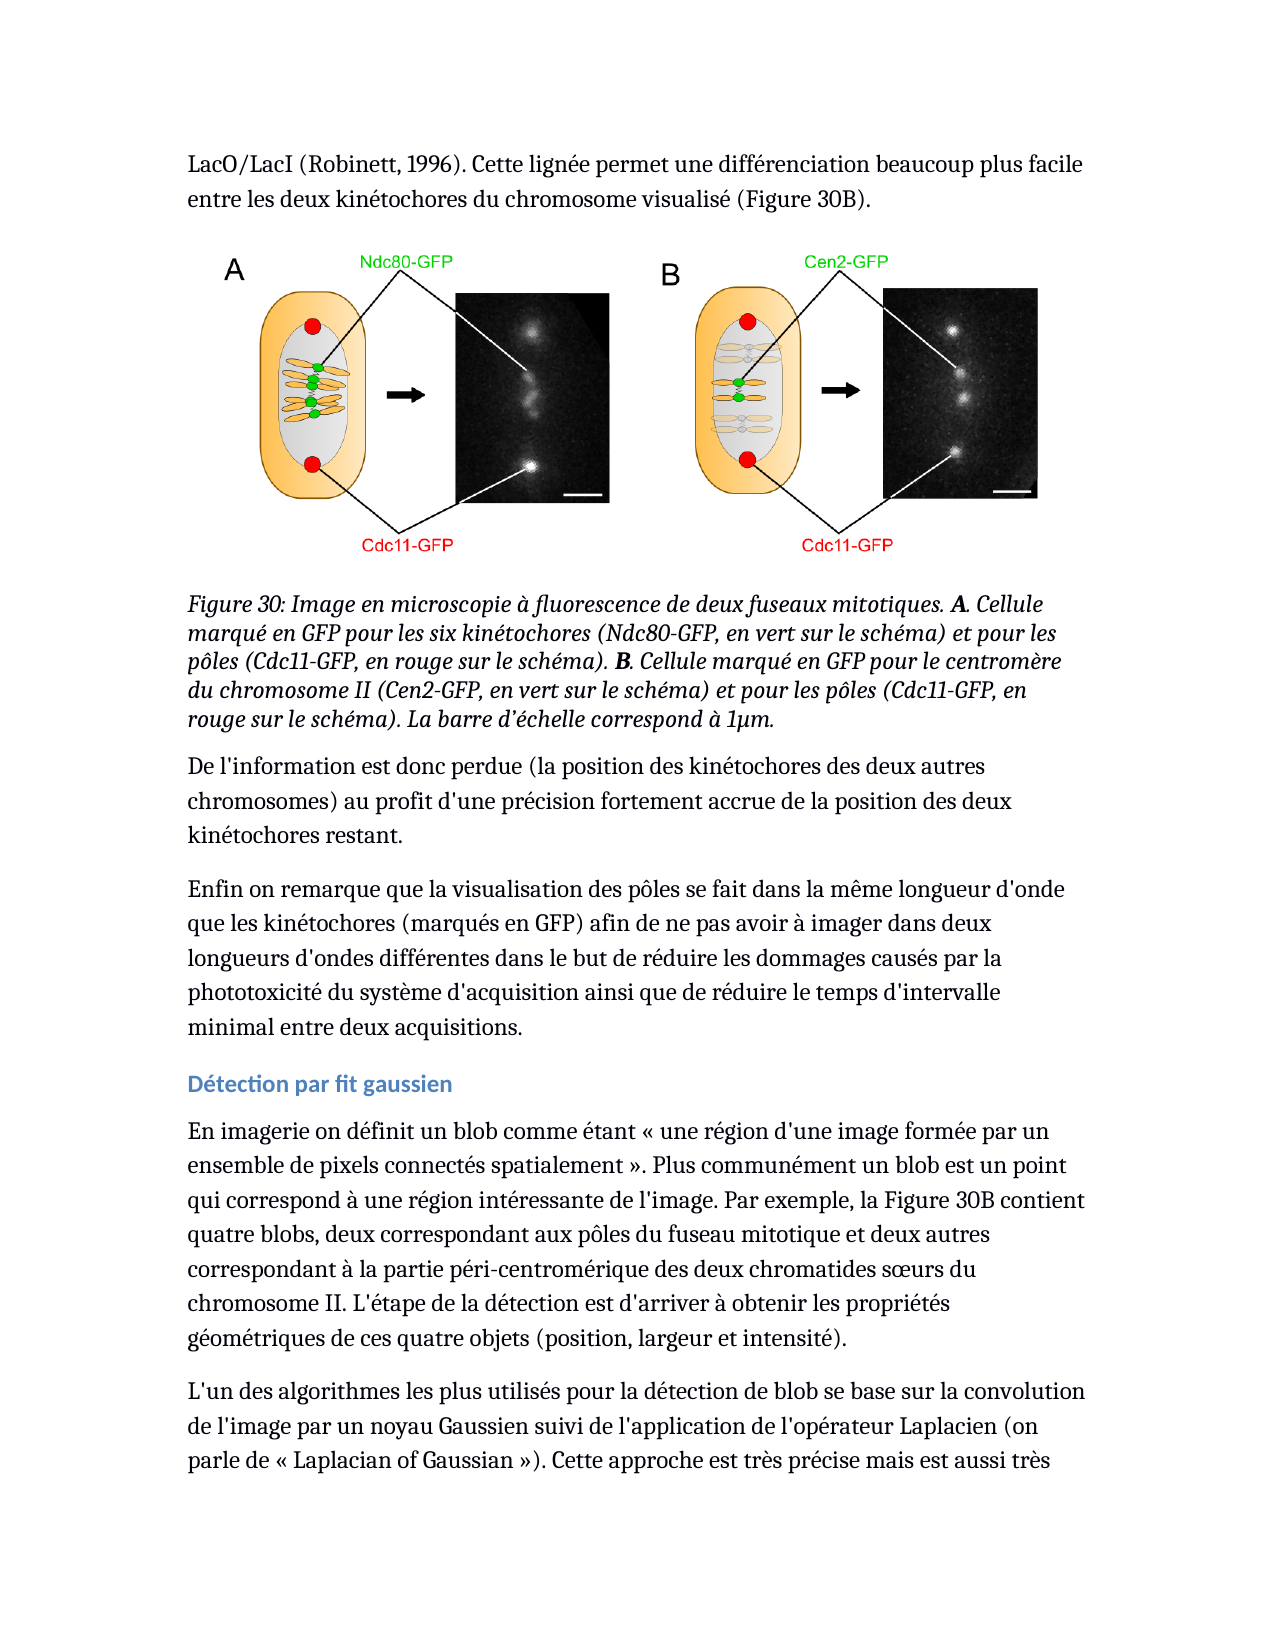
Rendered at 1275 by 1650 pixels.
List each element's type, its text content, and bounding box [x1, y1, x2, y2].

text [187, 150, 1087, 213]
text Figure 30: Image en microscopie à fluorescence de deux fuseaux mitotiques. A. Cellule marqué en GFP pour les six kinétochores (Ndc80-GFP, en vert sur le schéma) et pour les pôles (Cdc11-GFP, en rouge sur le schéma). B. Cellule marqué en GFP pour le centromère du chromosome II (Cen2-GFP, en vert sur le schéma) et pour les pôles (Cdc11-GFP, en rouge sur le schéma). La barre d’échelle correspond à 1µm. [187, 590, 1087, 733]
text Enfin on remarque que la visualisation des pôles se fait dans la même longueur d'onde que les kinétochores (marqués en GFP) afin de ne pas avoir à imager dans deux longueurs d'ondes différentes dans le but de réduire les dommages causés par la phototoxicité du système d'acquisition ainsi que de réduire le temps d'intervalle minimal entre deux acquisitions. [187, 874, 1087, 1041]
subtitle Détection par fit gaussien [187, 1068, 1087, 1098]
text En imagerie on définit un blob comme étant « une région d'une image formée par un ensemble de pixels connectés spatialement ». Plus communément un blob est un point qui correspond à une région intéressante de l'image. Par exemple, la Figure 30B contient quatre blobs, deux correspondant aux pôles du fuseau mitotique et deux autres correspondant à la partie péri-centromérique des deux chromatides sœurs du chromosome II. L'étape de la détection est d'arriver à obtenir les propriétés géométriques de ces quatre objets (position, largeur et intensité). [187, 1117, 1087, 1353]
text De l'information est donc perdue (la position des kinétochores des deux autres chromosomes) au profit d'une précision fortement accrue de la position des deux kinétochores restant. [187, 752, 1087, 850]
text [187, 1377, 1087, 1475]
picture [206, 237, 1055, 569]
